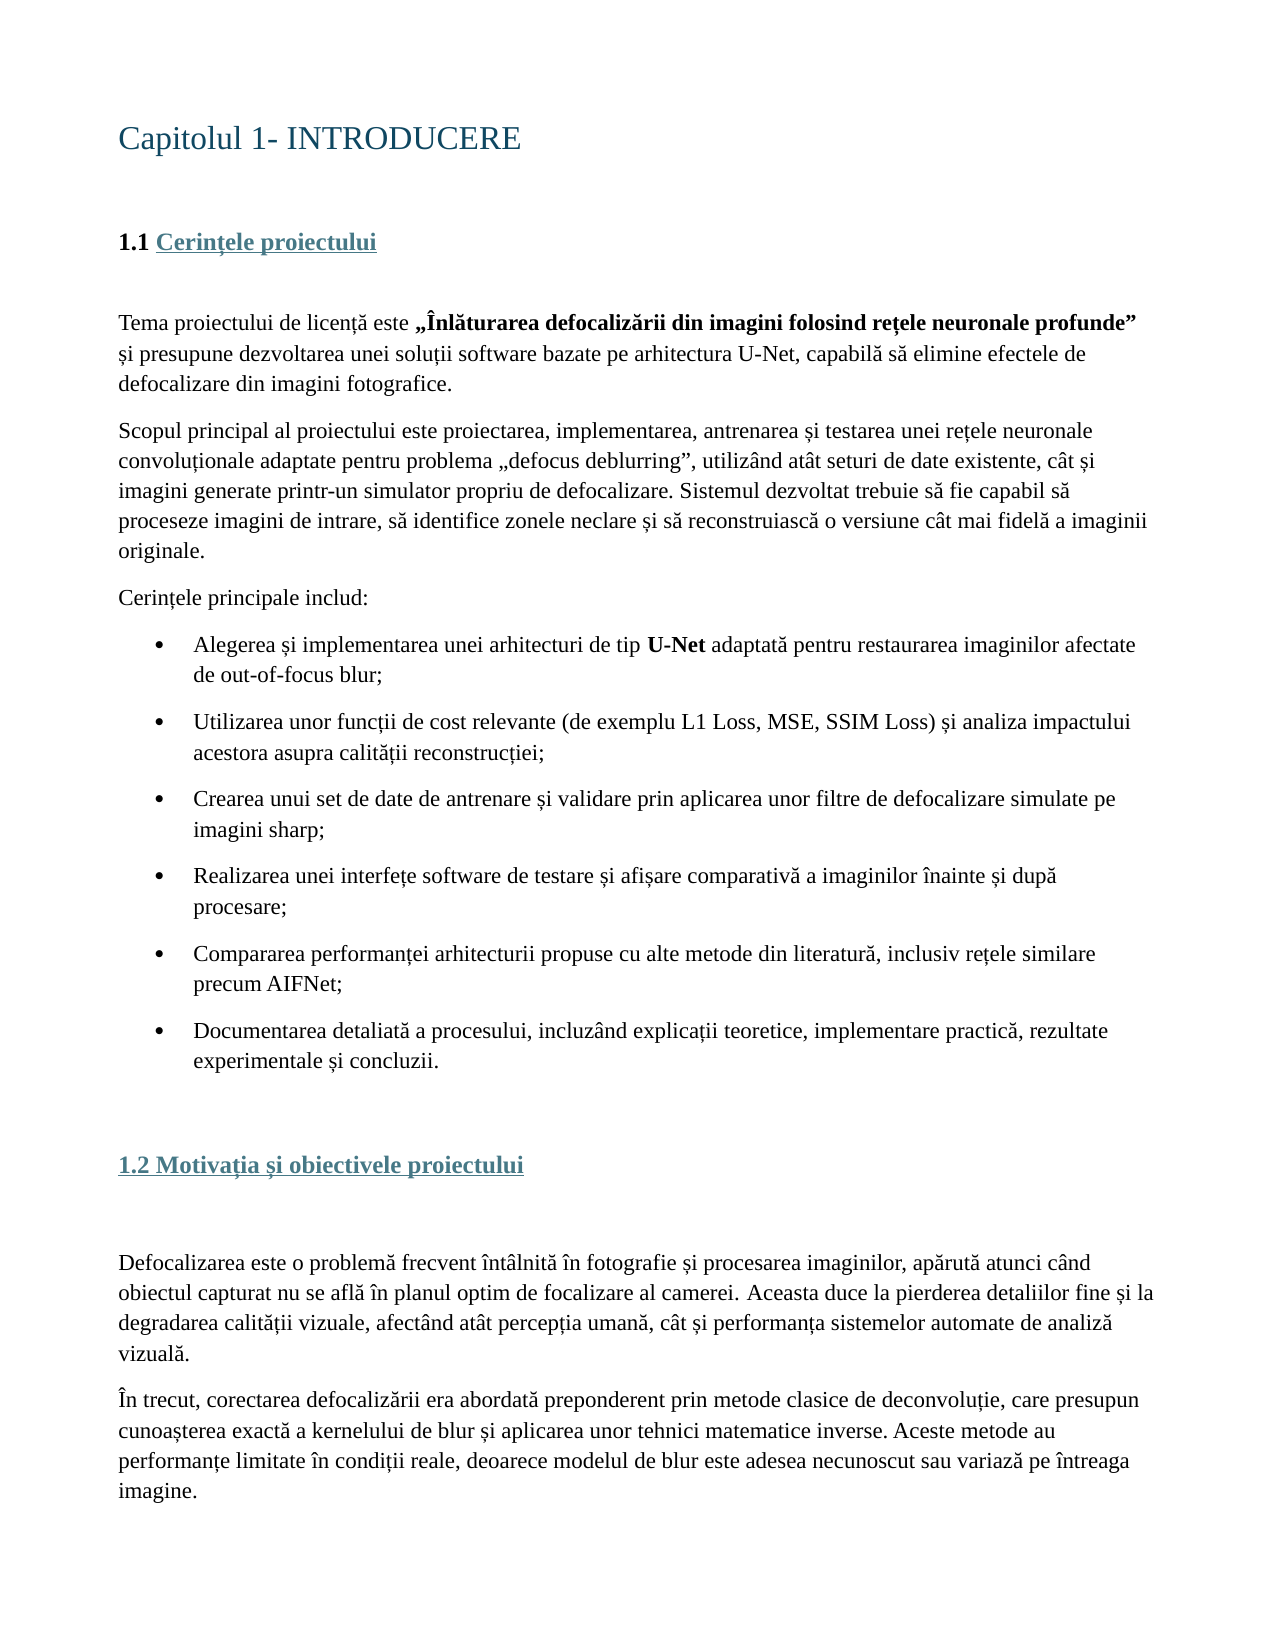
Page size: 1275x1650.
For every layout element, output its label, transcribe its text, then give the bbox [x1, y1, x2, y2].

text Tema proiectului de licență este „Înlăturarea defocalizării din imagini folosind rețele neuronale profunde” și presupune dezvoltarea unei soluții software bazate pe arhitectura U-Net, capabilă să elimine efectele de defocalizare din imagini fotografice. [118, 309, 1157, 396]
list Documentarea detaliată a procesului, incluzând explicații teoretice, implementare practică, rezultate experimentale și concluzii. [156, 1017, 1157, 1073]
list Compararea performanței arhitecturii propuse cu alte metode din literatură, inclusiv rețele similare precum AIFNet; [156, 940, 1157, 996]
subtitle Capitolul 1- INTRODUCERE [118, 118, 1157, 157]
text În trecut, corectarea defocalizării era abordată preponderent prin metode clasice de deconvoluție, care presupun cunoașterea exactă a kernelului de blur și aplicarea unor tehnici matematice inverse. Aceste metode au performanțe limitate în condiții reale, deoarece modelul de blur este adesea necunoscut sau variază pe întreaga imagine. [118, 1387, 1157, 1503]
text 1.2 Motivația și obiectivele proiectului [118, 1150, 1157, 1178]
list Crearea unui set de date de antrenare și validare prin aplicarea unor filtre de defocalizare simulate pe imagini sharp; [156, 786, 1157, 842]
text Cerințele principale includ: [118, 584, 1157, 611]
text Scopul principal al proiectului este proiectarea, implementarea, antrenarea și testarea unei rețele neuronale convoluționale adaptate pentru problema „defocus deblurring”, utilizând atât seturi de date existente, cât și imagini generate printr-un simulator propriu de defocalizare. Sistemul dezvoltat trebuie să fie capabil să proceseze imagini de intrare, să identifice zonele neclare și să reconstruiască o versiune cât mai fidelă a imaginii originale. [118, 417, 1157, 564]
list Cerințele proiectului [118, 227, 1157, 256]
text Defocalizarea este o problemă frecvent întâlnită în fotografie și procesarea imaginilor, apărută atunci când obiectul capturat nu se află în planul optim de focalizare al camerei. Aceasta duce la pierderea detaliilor fine și la degradarea calității vizuale, afectând atât percepția umană, cât și performanța sistemelor automate de analiză vizuală. [118, 1249, 1157, 1366]
list Utilizarea unor funcții de cost relevante (de exemplu L1 Loss, MSE, SSIM Loss) și analiza impactului acestora asupra calității reconstrucției; [156, 708, 1157, 765]
list Alegerea și implementarea unei arhitecturi de tip U-Net adaptată pentru restaurarea imaginilor afectate de out-of-focus blur; [156, 631, 1157, 688]
list Realizarea unei interfețe software de testare și afișare comparativă a imaginilor înainte și după procesare; [156, 863, 1157, 919]
